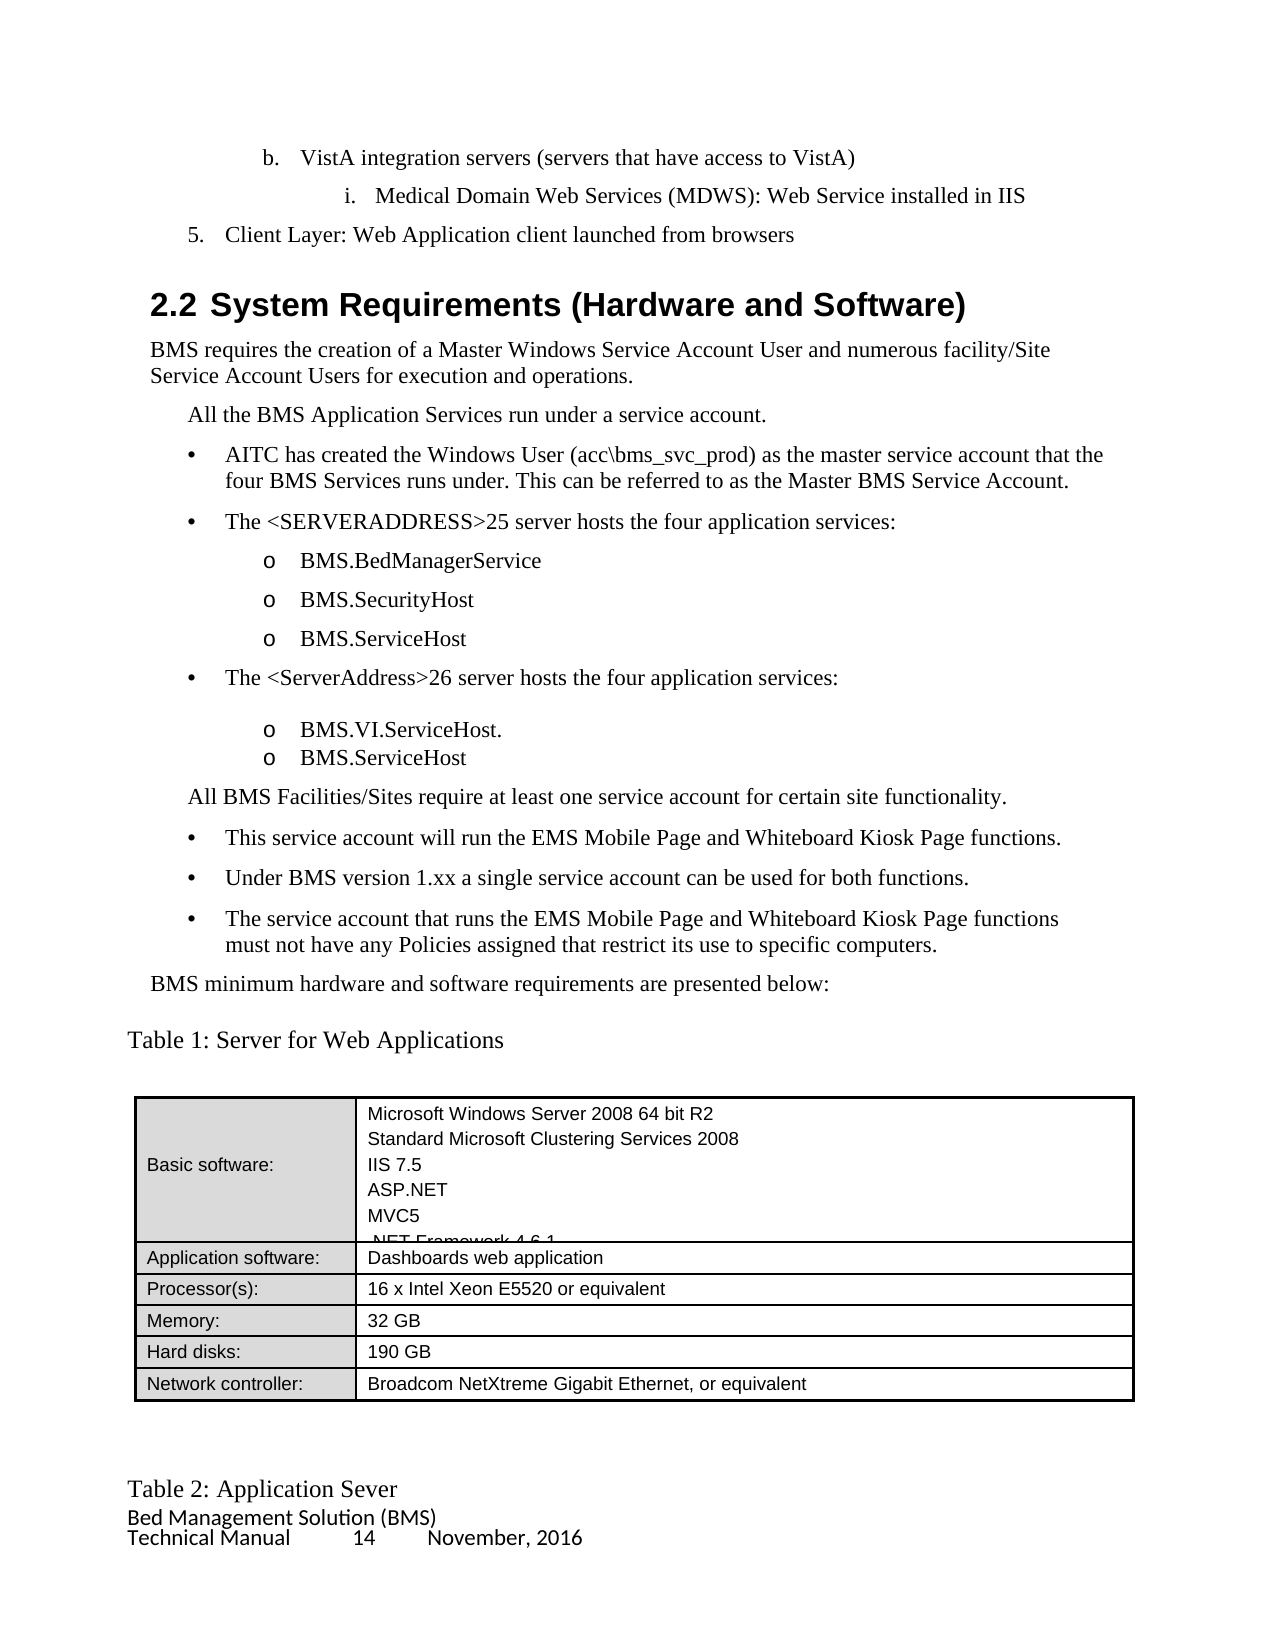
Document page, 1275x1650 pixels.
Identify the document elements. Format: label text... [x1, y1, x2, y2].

text Table : Application Sever [127, 1474, 1148, 1503]
table_cell Dashboards web application [357, 1243, 1132, 1273]
list BMS.BedManagerService [262, 547, 1148, 575]
list The <SERVERADDRESS>25 server hosts the four application services: [187, 508, 1148, 534]
table_cell Broadcom NetXtreme Gigabit Ethernet, or equivalent [357, 1369, 1132, 1399]
list This service account will run the EMS Mobile Page and Whiteboard Kiosk Page functions. [187, 824, 1148, 850]
text Table : Server for Web Applications [127, 1025, 1148, 1054]
text BMS requires the creation of a Master Windows Service Account User and numerous facility/Site Service Account Users for execution and operations. [150, 336, 1124, 389]
subtitle System Requirements (Hardware and Software) [150, 285, 1148, 324]
list VistA integration servers (servers that have access to VistA) [262, 144, 1148, 170]
list The service account that runs the EMS Mobile Page and Whiteboard Kiosk Page functions must not have any Policies assigned that restrict its use to specific computers. [187, 905, 1107, 957]
list AITC has created the Windows User (acc\bms_svc_prod) as the master service account that the four BMS Services runs under. This can be referred to as the Master BMS Service Account. [187, 441, 1111, 494]
list Client Layer: Web Application client launched from browsers [187, 221, 1148, 248]
table_cell Memory: [137, 1306, 355, 1335]
table_header Basic software: [137, 1099, 355, 1241]
table_cell Network controller: [137, 1369, 355, 1399]
text BMS minimum hardware and software requirements are presented below: [150, 970, 1148, 996]
table_cell 190 GB [357, 1337, 1132, 1367]
list Under BMS version 1.xx a single service account can be used for both functions. [187, 864, 1148, 891]
text All the BMS Application Services run under a service account. [187, 401, 1148, 427]
table_header Microsoft Windows Server 2008 64 bit R2 Standard Microsoft Clustering Services 2008 IIS 7.5 ASP.NET MVC5 .NET Framework 4.6.1 [357, 1099, 1132, 1241]
text All BMS Facilities/Sites require at least one service account for certain site functionality. [187, 783, 1148, 809]
table_cell 16 x Intel Xeon E5520 or equivalent [357, 1275, 1132, 1304]
list BMS.VI.ServiceHost. [262, 716, 1148, 744]
list The <ServerAddress>26 server hosts the four application services: [187, 663, 1148, 690]
list BMS.SecurityHost [262, 586, 1148, 614]
list BMS.ServiceHost [262, 744, 1148, 773]
table_cell Application software: [137, 1243, 355, 1273]
table_cell 32 GB [357, 1306, 1132, 1335]
table_cell Hard disks: [137, 1337, 355, 1367]
table_cell Processor(s): [137, 1275, 355, 1304]
list BMS.ServiceHost [262, 625, 1148, 653]
list Medical Domain Web Services (MDWS): Web Service installed in IIS [344, 182, 1148, 209]
